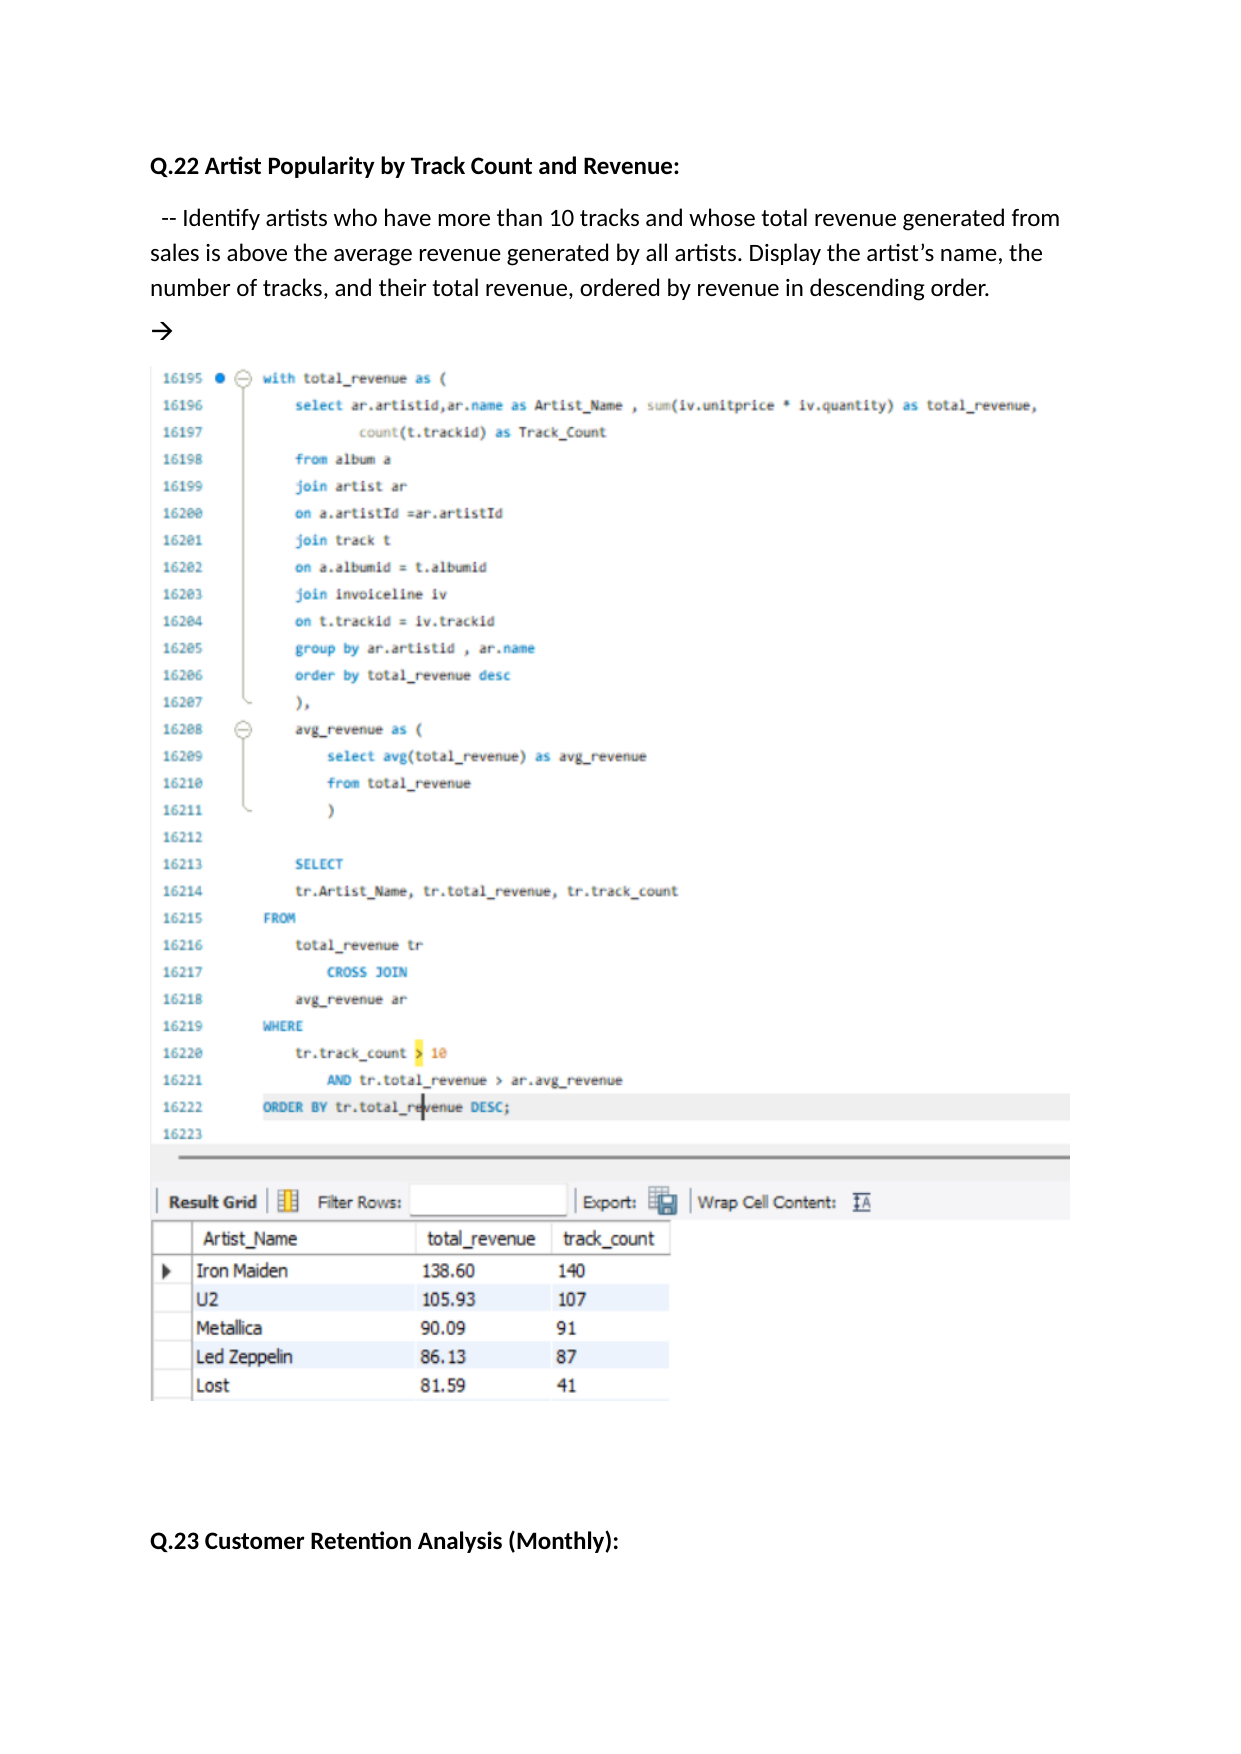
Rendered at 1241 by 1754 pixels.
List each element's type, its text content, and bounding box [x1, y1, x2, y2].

text -- Identify artists who have more than 10 tracks and whose total revenue generated from sales is above the average revenue generated by all artists. Display the artist’s name, the number of tracks, and their total revenue, ordered by revenue in descending order. [150, 202, 1090, 302]
picture [150, 366, 1070, 1401]
text Q.22 Artist Popularity by Track Count and Revenue: [150, 150, 1090, 181]
text Q.23 Customer Retention Analysis (Monthly): [150, 1526, 1090, 1556]
